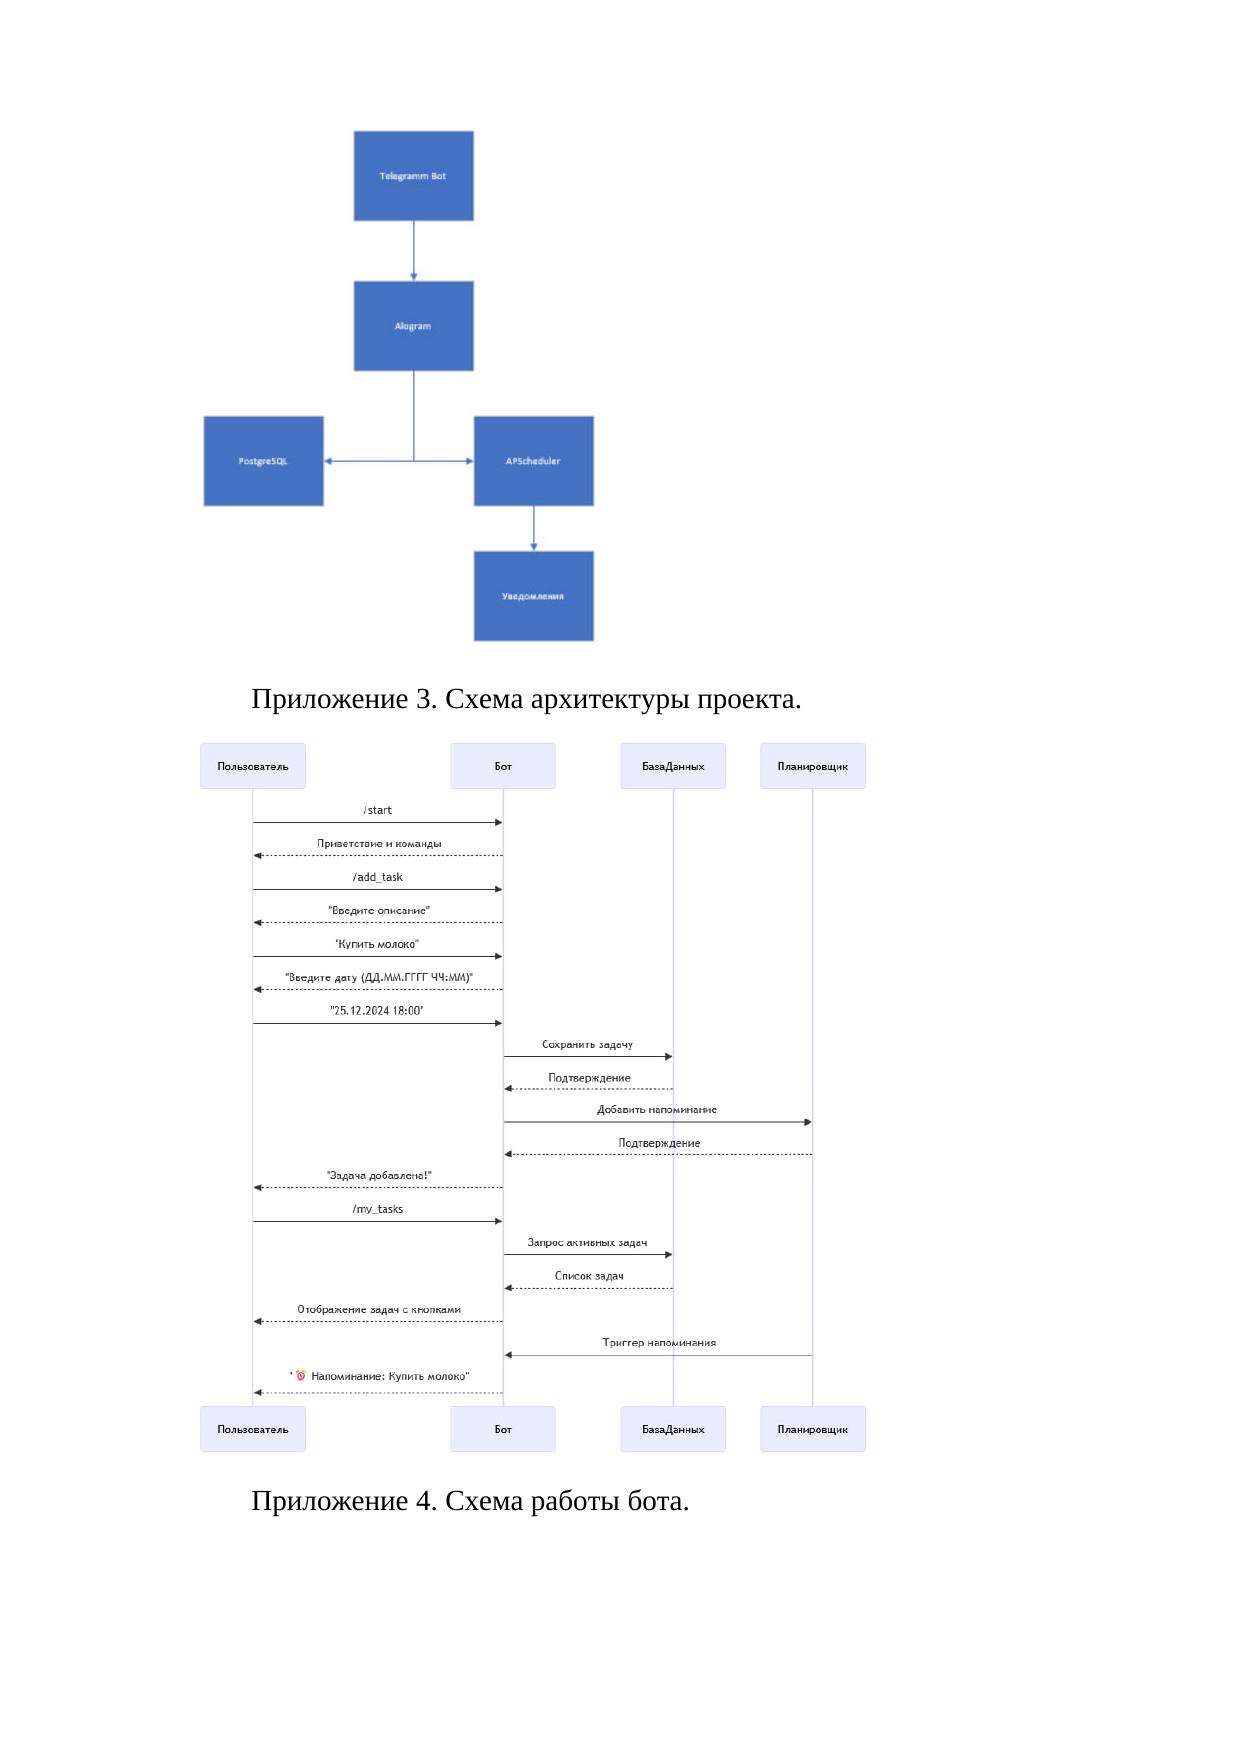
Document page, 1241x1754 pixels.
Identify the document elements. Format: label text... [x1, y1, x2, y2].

picture [177, 731, 885, 1469]
text Приложение 4. Схема работы бота. [177, 1483, 1152, 1516]
list Приложение 3. Схема архитектуры проекта. [177, 681, 1152, 714]
picture [177, 118, 651, 667]
